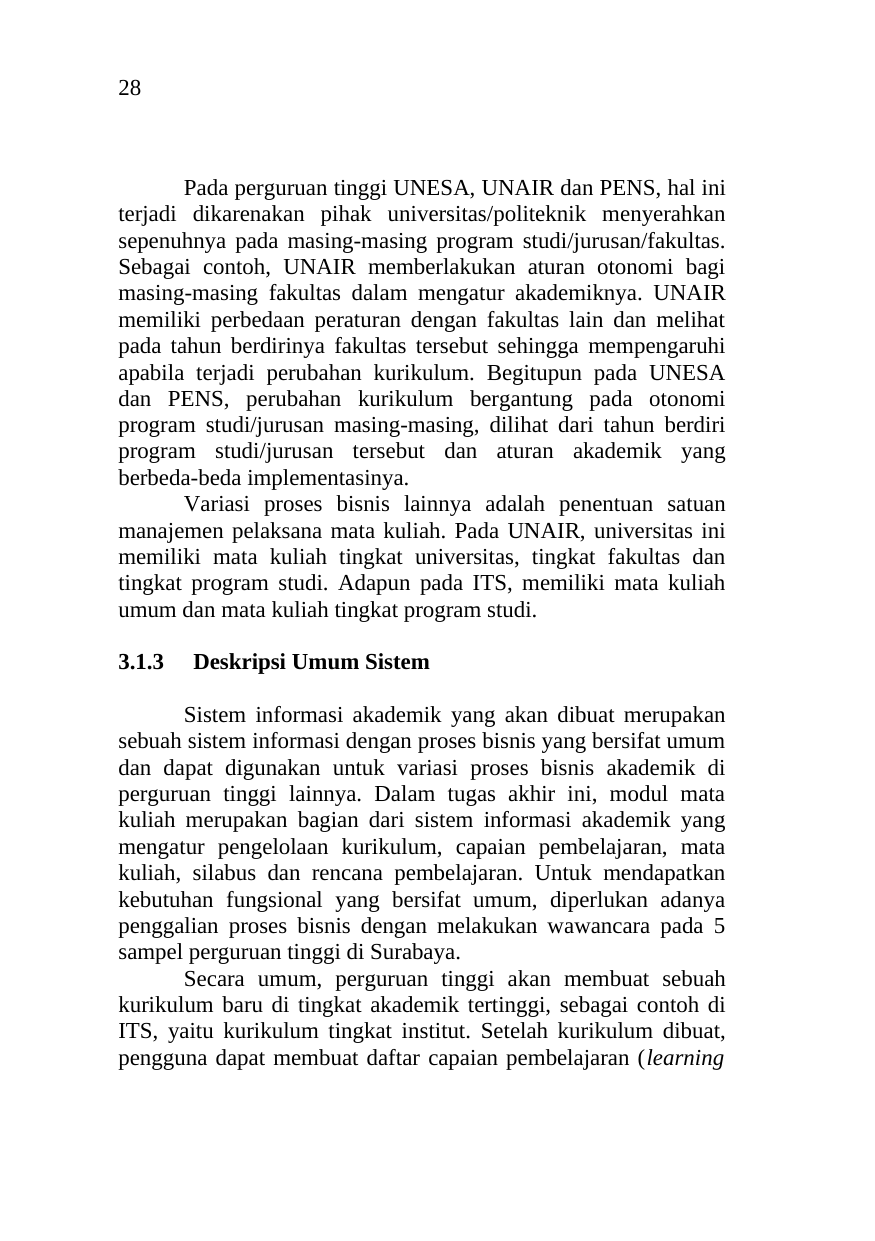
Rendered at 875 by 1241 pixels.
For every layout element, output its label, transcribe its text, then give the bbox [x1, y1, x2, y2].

text Variasi proses bisnis lainnya adalah penentuan satuan manajemen pelaksana mata kuliah. Pada UNAIR, universitas ini memiliki mata kuliah tingkat universitas, tingkat fakultas dan tingkat program studi. Adapun pada ITS, memiliki mata kuliah umum dan mata kuliah tingkat program studi. [118, 490, 726, 622]
text Pada perguruan tinggi UNESA, UNAIR dan PENS, hal ini terjadi dikarenakan pihak universitas/politeknik menyerahkan sepenuhnya pada masing-masing program studi/jurusan/fakultas. Sebagai contoh, UNAIR memberlakukan aturan otonomi bagi masing-masing fakultas dalam mengatur akademiknya. UNAIR memiliki perbedaan peraturan dengan fakultas lain dan melihat pada tahun berdirinya fakultas tersebut sehingga mempengaruhi apabila terjadi perubahan kurikulum. Begitupun pada UNESA dan PENS, perubahan kurikulum bergantung pada otonomi program studi/jurusan masing-masing, dilihat dari tahun berdiri program studi/jurusan tersebut dan aturan akademik yang berbeda-beda implementasinya. [118, 174, 726, 490]
subtitle Deskripsi Umum Sistem [118, 648, 726, 675]
text Sistem informasi akademik yang akan dibuat merupakan sebuah sistem informasi dengan proses bisnis yang bersifat umum dan dapat digunakan untuk variasi proses bisnis akademik di perguruan tinggi lainnya. Dalam tugas akhir ini, modul mata kuliah merupakan bagian dari sistem informasi akademik yang mengatur pengelolaan kurikulum, capaian pembelajaran, mata kuliah, silabus dan rencana pembelajaran. Untuk mendapatkan kebutuhan fungsional yang bersifat umum, diperlukan adanya penggalian proses bisnis dengan melakukan wawancara pada 5 sampel perguruan tinggi di Surabaya. [118, 701, 726, 965]
